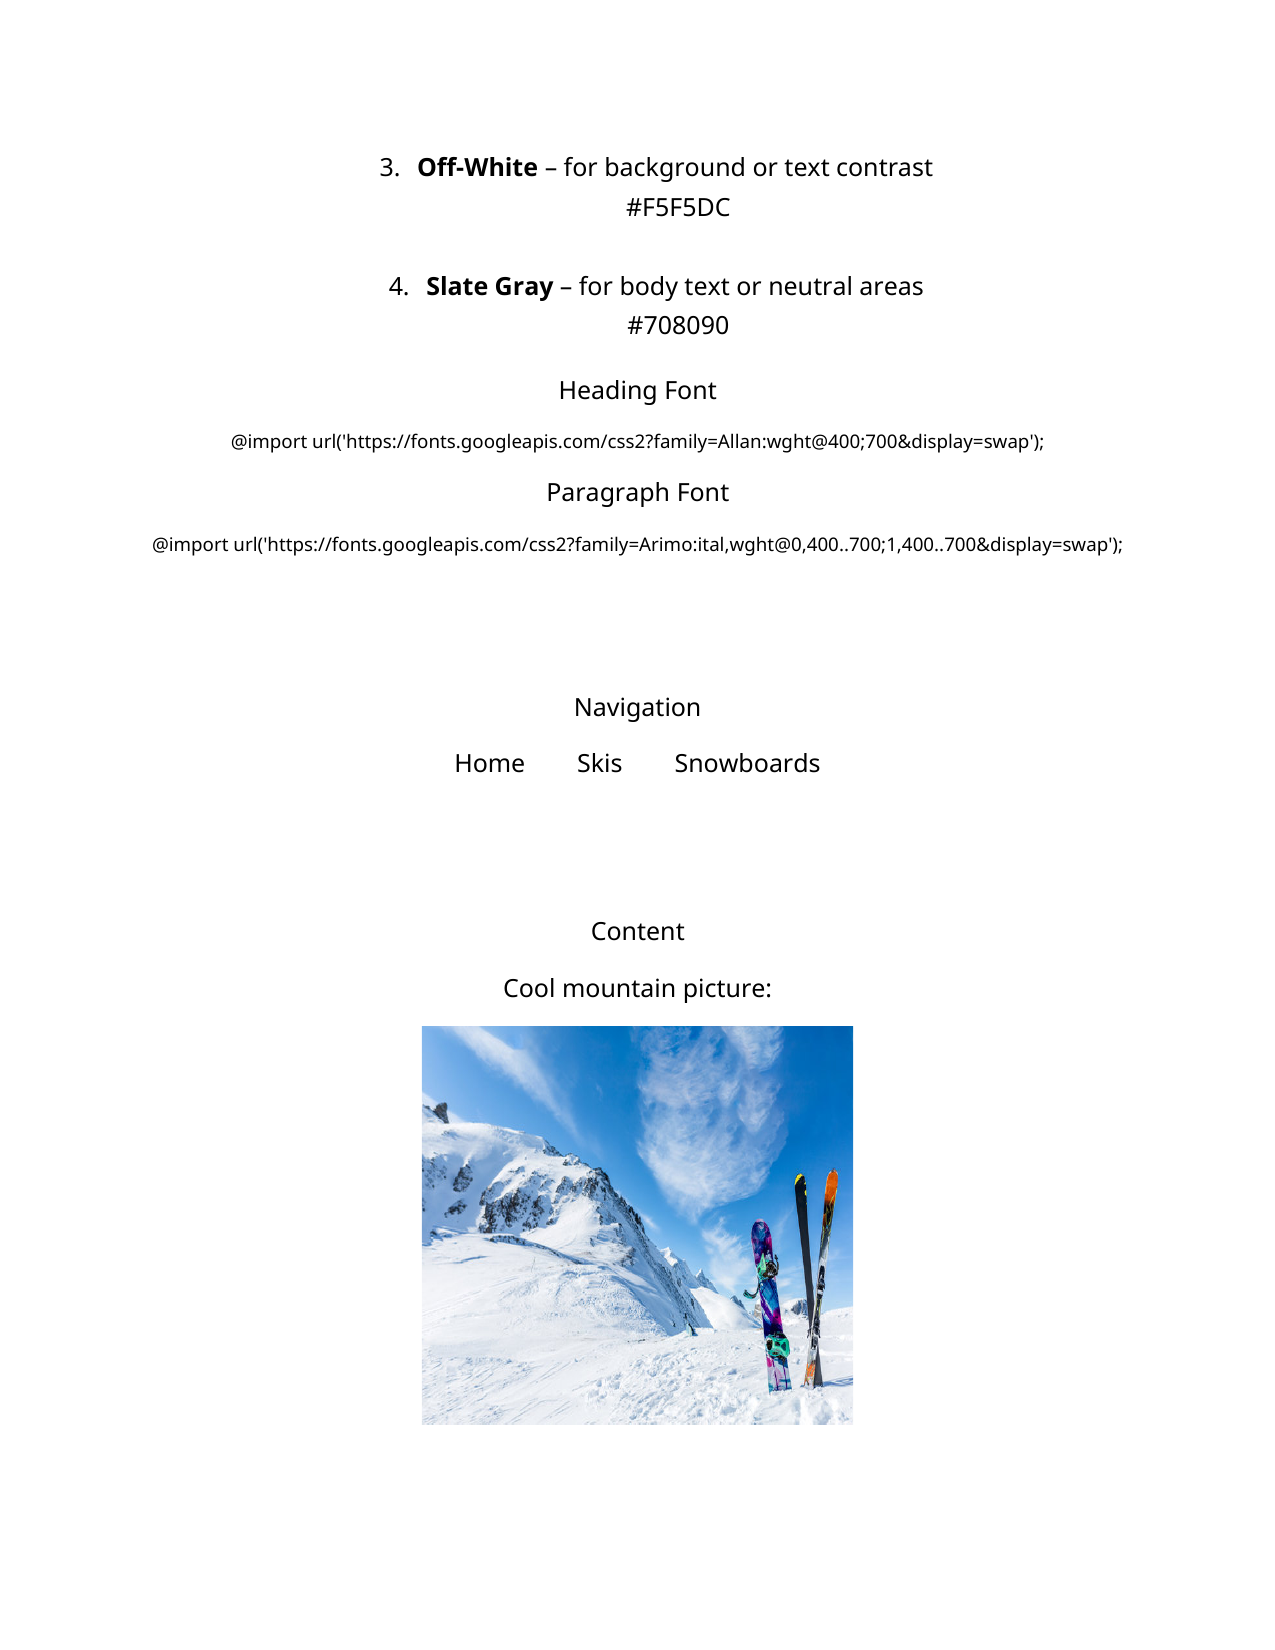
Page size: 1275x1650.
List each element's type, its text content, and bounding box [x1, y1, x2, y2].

text @import url('https://fonts.googleapis.com/css2?family=Allan:wght@400;700&display=swap'); [150, 428, 1125, 454]
list Off-White – for background or text contrast #F5F5DC [187, 150, 1125, 263]
text Cool mountain picture: [150, 970, 1125, 1004]
text Content [150, 914, 1125, 948]
list Slate Gray – for body text or neutral areas #708090 [187, 268, 1125, 342]
text @import url('https://fonts.googleapis.com/css2?family=Arimo:ital,wght@0,400..700;1,400..700&display=swap'); [150, 531, 1125, 556]
text Navigation [150, 689, 1125, 723]
text Paragraph Font [150, 475, 1125, 509]
picture [421, 1026, 854, 1425]
text Home Skis Snowboards [150, 746, 1125, 780]
text Heading Font [150, 372, 1125, 406]
